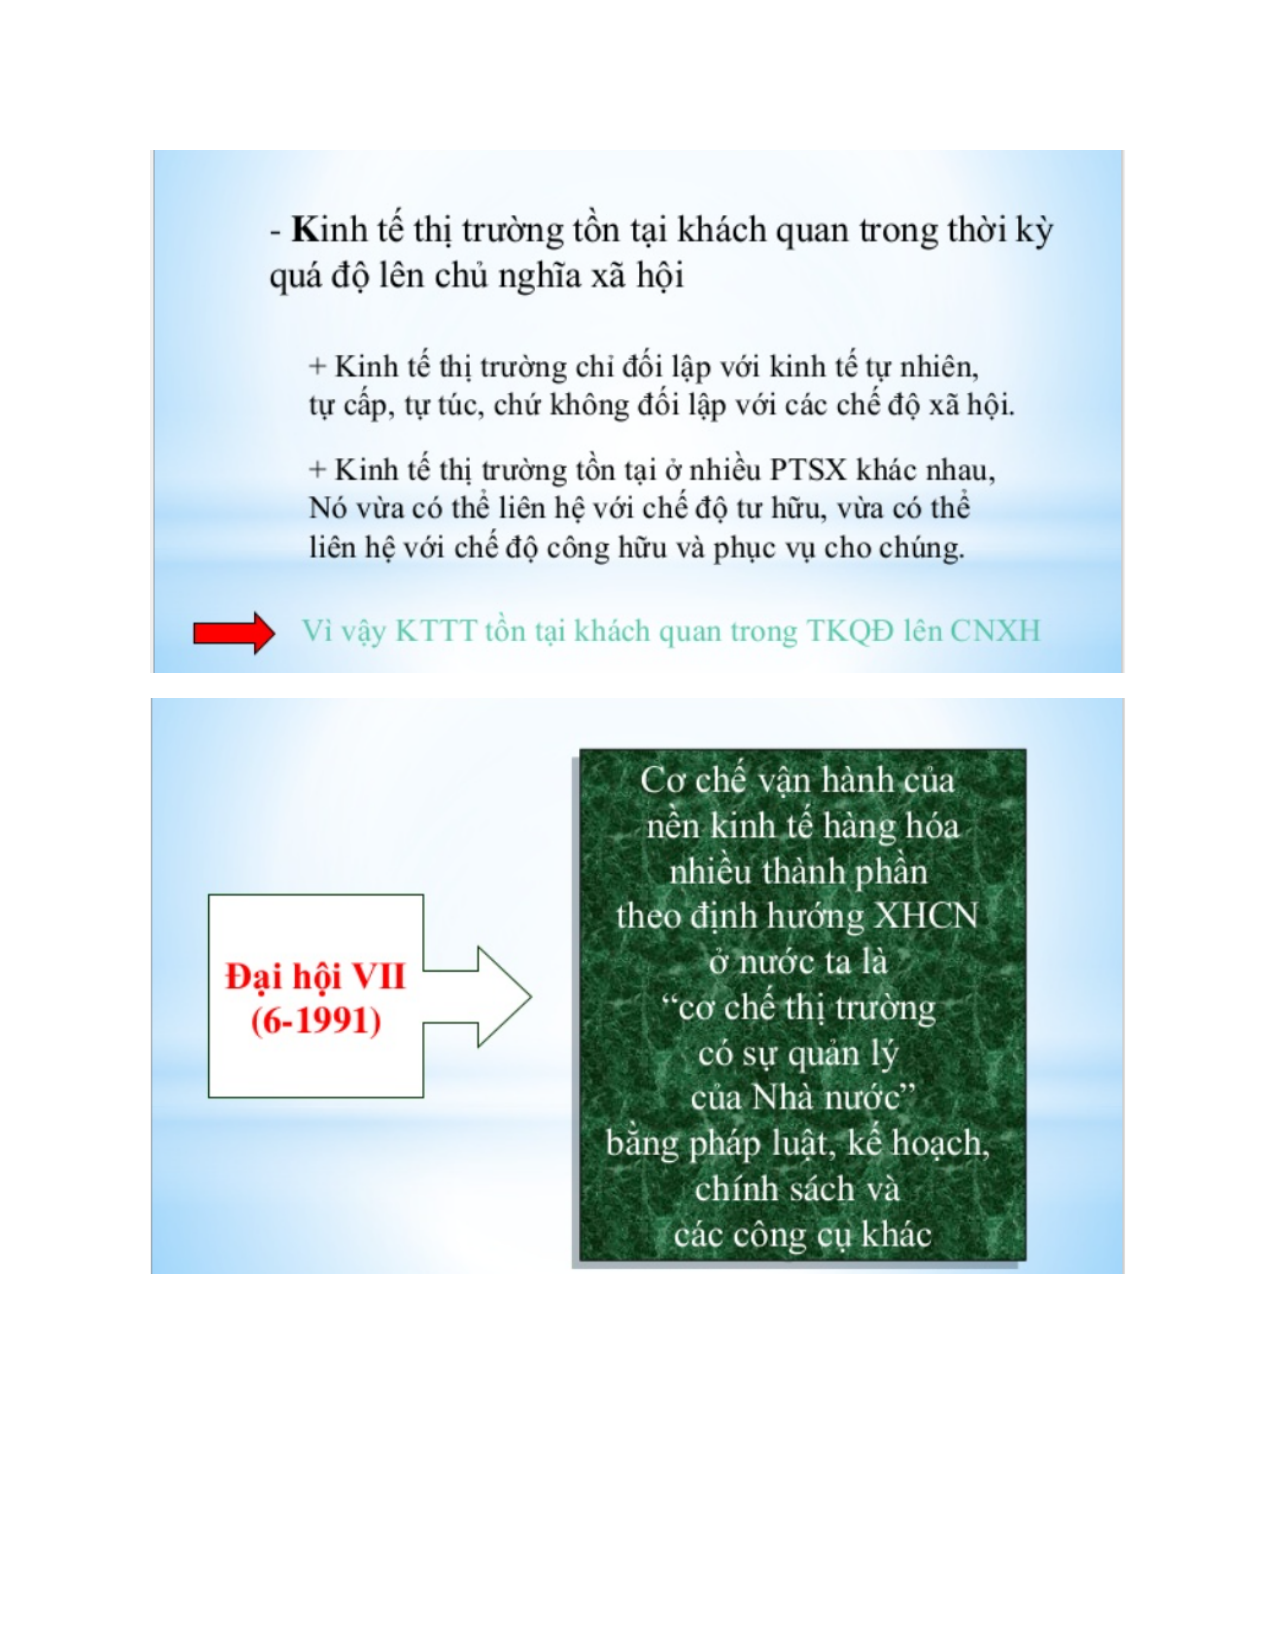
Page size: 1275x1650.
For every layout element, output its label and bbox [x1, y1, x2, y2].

picture [150, 698, 1125, 1274]
picture [150, 150, 1125, 673]
